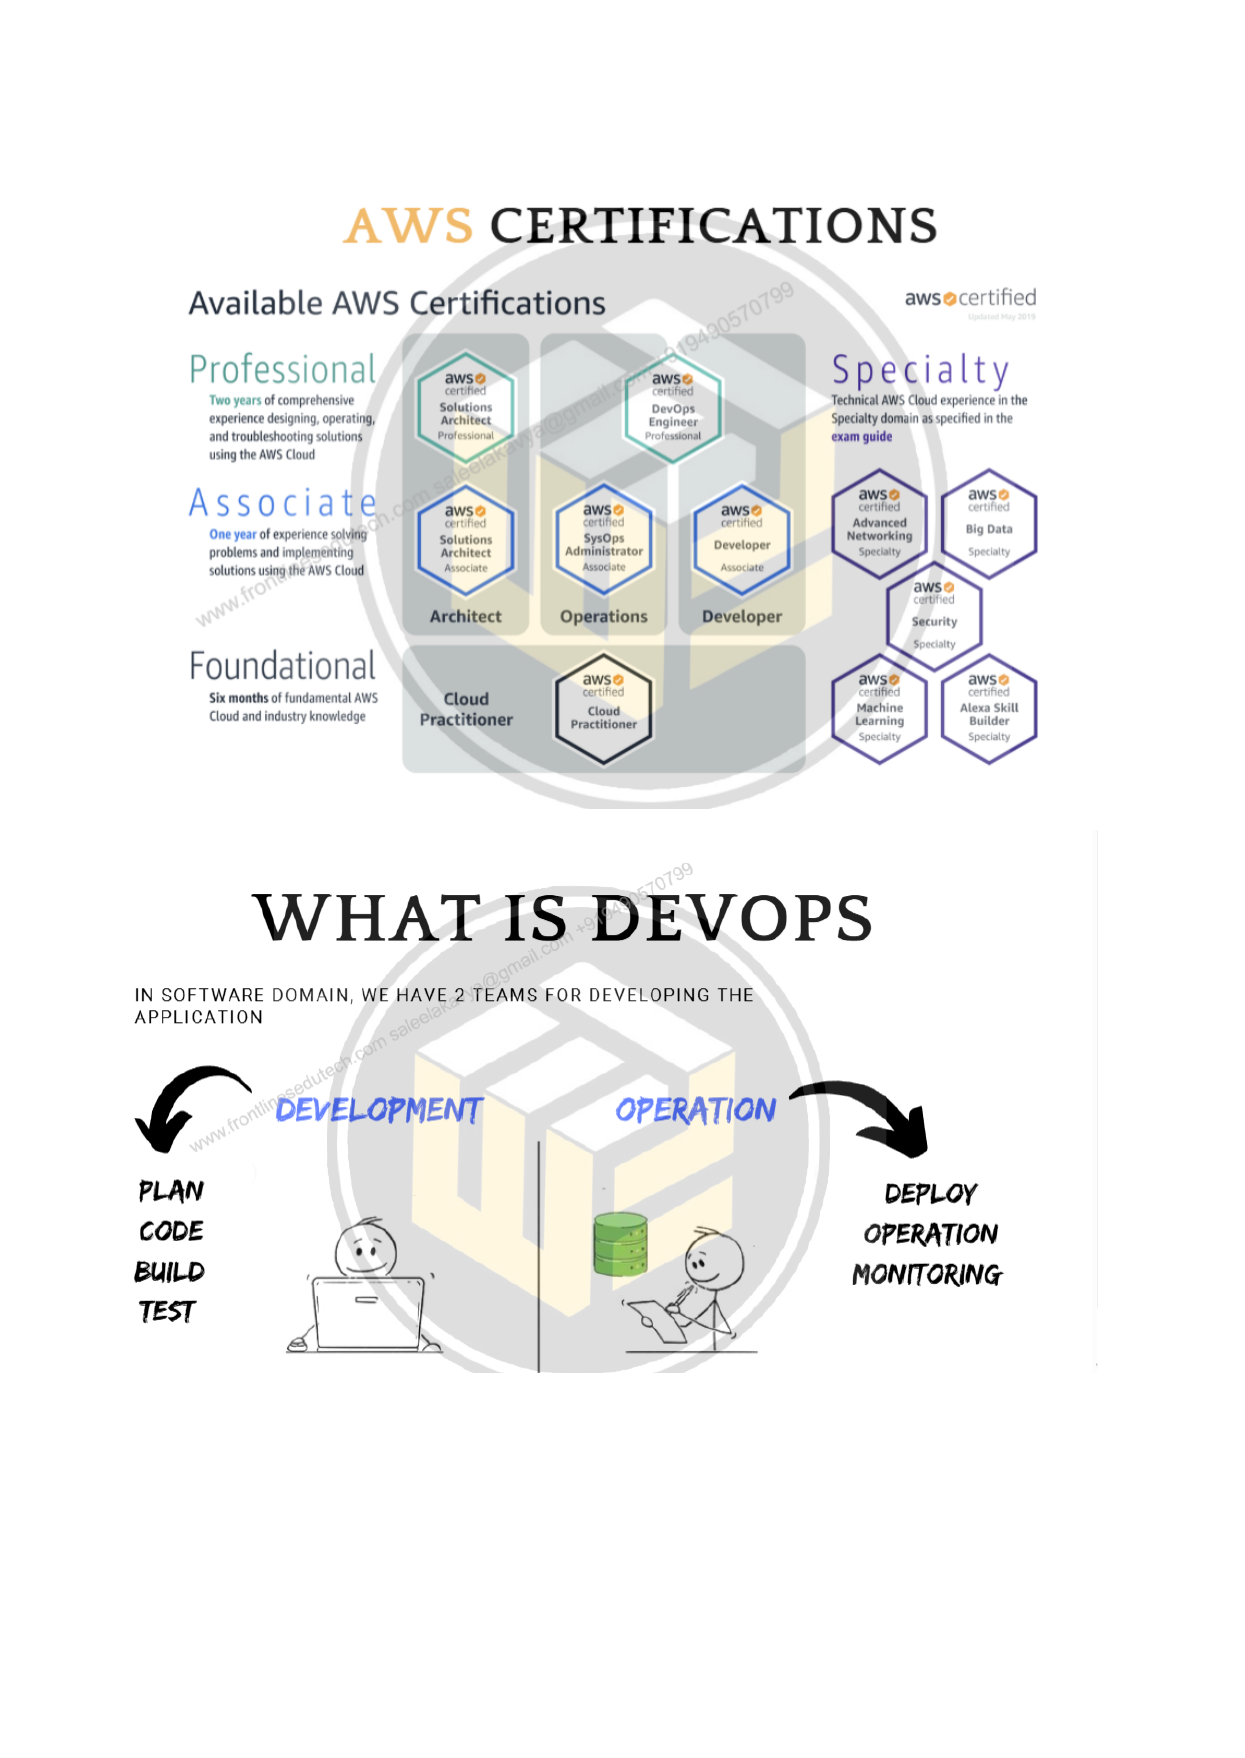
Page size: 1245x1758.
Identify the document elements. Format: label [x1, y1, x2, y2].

picture [118, 175, 1098, 809]
picture [118, 830, 1098, 1373]
